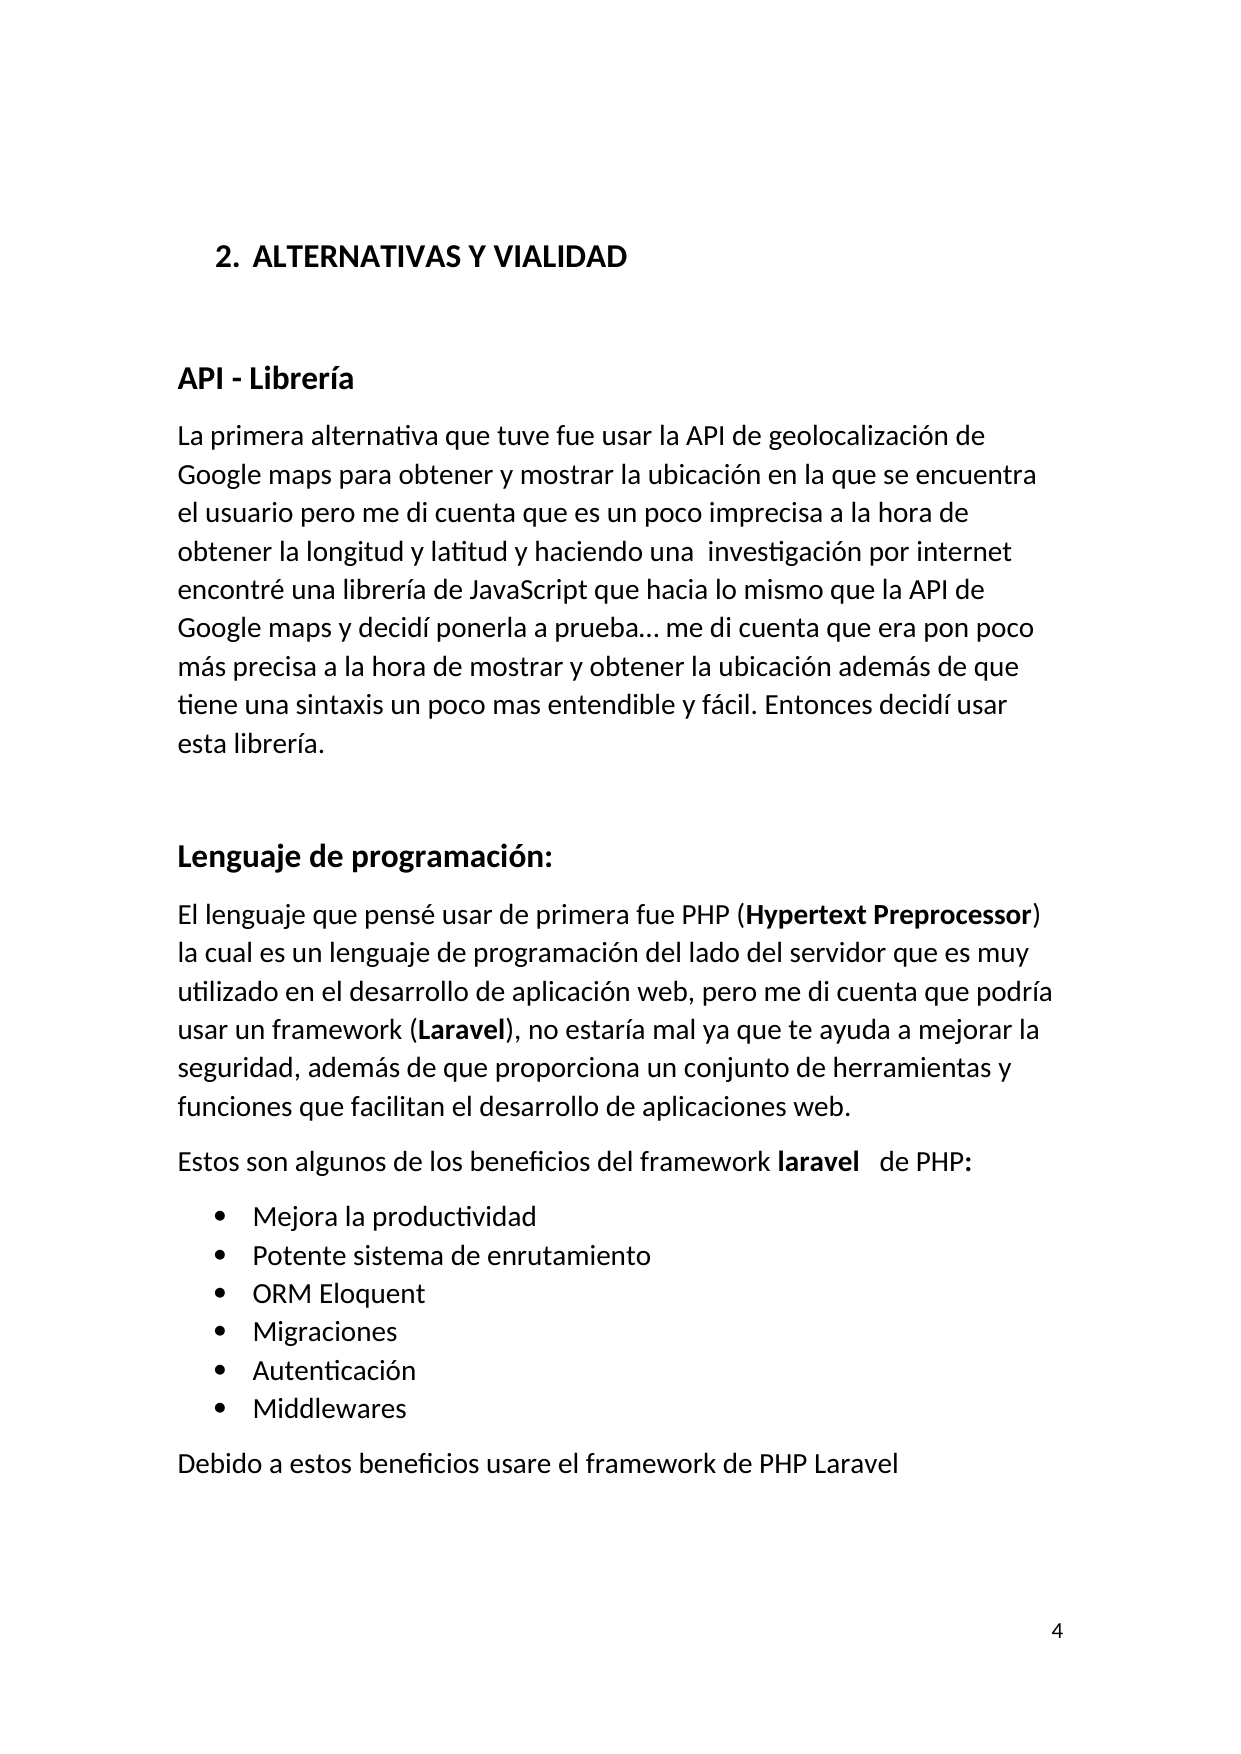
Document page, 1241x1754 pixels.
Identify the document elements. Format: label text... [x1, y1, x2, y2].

list Middlewares [215, 1390, 1063, 1426]
text La primera alternativa que tuve fue usar la API de geolocalización de Google maps para obtener y mostrar la ubicación en la que se encuentra el usuario pero me di cuenta que es un poco imprecisa a la hora de obtener la longitud y latitud y haciendo una investigación por internet encontré una librería de JavaScript que hacia lo mismo que la API de Google maps y decidí ponerla a prueba… me di cuenta que era pon poco más precisa a la hora de mostrar y obtener la ubicación además de que tiene una sintaxis un poco mas entendible y fácil. Entonces decidí usar esta librería. [177, 417, 1063, 761]
text API - Librería [177, 357, 1063, 397]
text El lenguaje que pensé usar de primera fue PHP (Hypertext Preprocessor) la cual es un lenguaje de programación del lado del servidor que es muy utilizado en el desarrollo de aplicación web, pero me di cuenta que podría usar un framework (Laravel), no estaría mal ya que te ayuda a mejorar la seguridad, además de que proporciona un conjunto de herramientas y funciones que facilitan el desarrollo de aplicaciones web. [177, 896, 1063, 1123]
list ALTERNATIVAS Y VIALIDAD [215, 236, 1063, 276]
list Migraciones [215, 1313, 1063, 1349]
list Mejora la productividad [215, 1198, 1063, 1234]
list Autenticación [215, 1352, 1063, 1387]
list Potente sistema de enrutamiento [215, 1237, 1063, 1272]
text Debido a estos beneficios usare el framework de PHP Laravel [177, 1445, 1063, 1481]
text Lenguaje de programación: [177, 835, 1063, 876]
text Estos son algunos de los beneficios del framework laravel de PHP: [177, 1143, 1063, 1179]
list ORM Eloquent [215, 1275, 1063, 1311]
